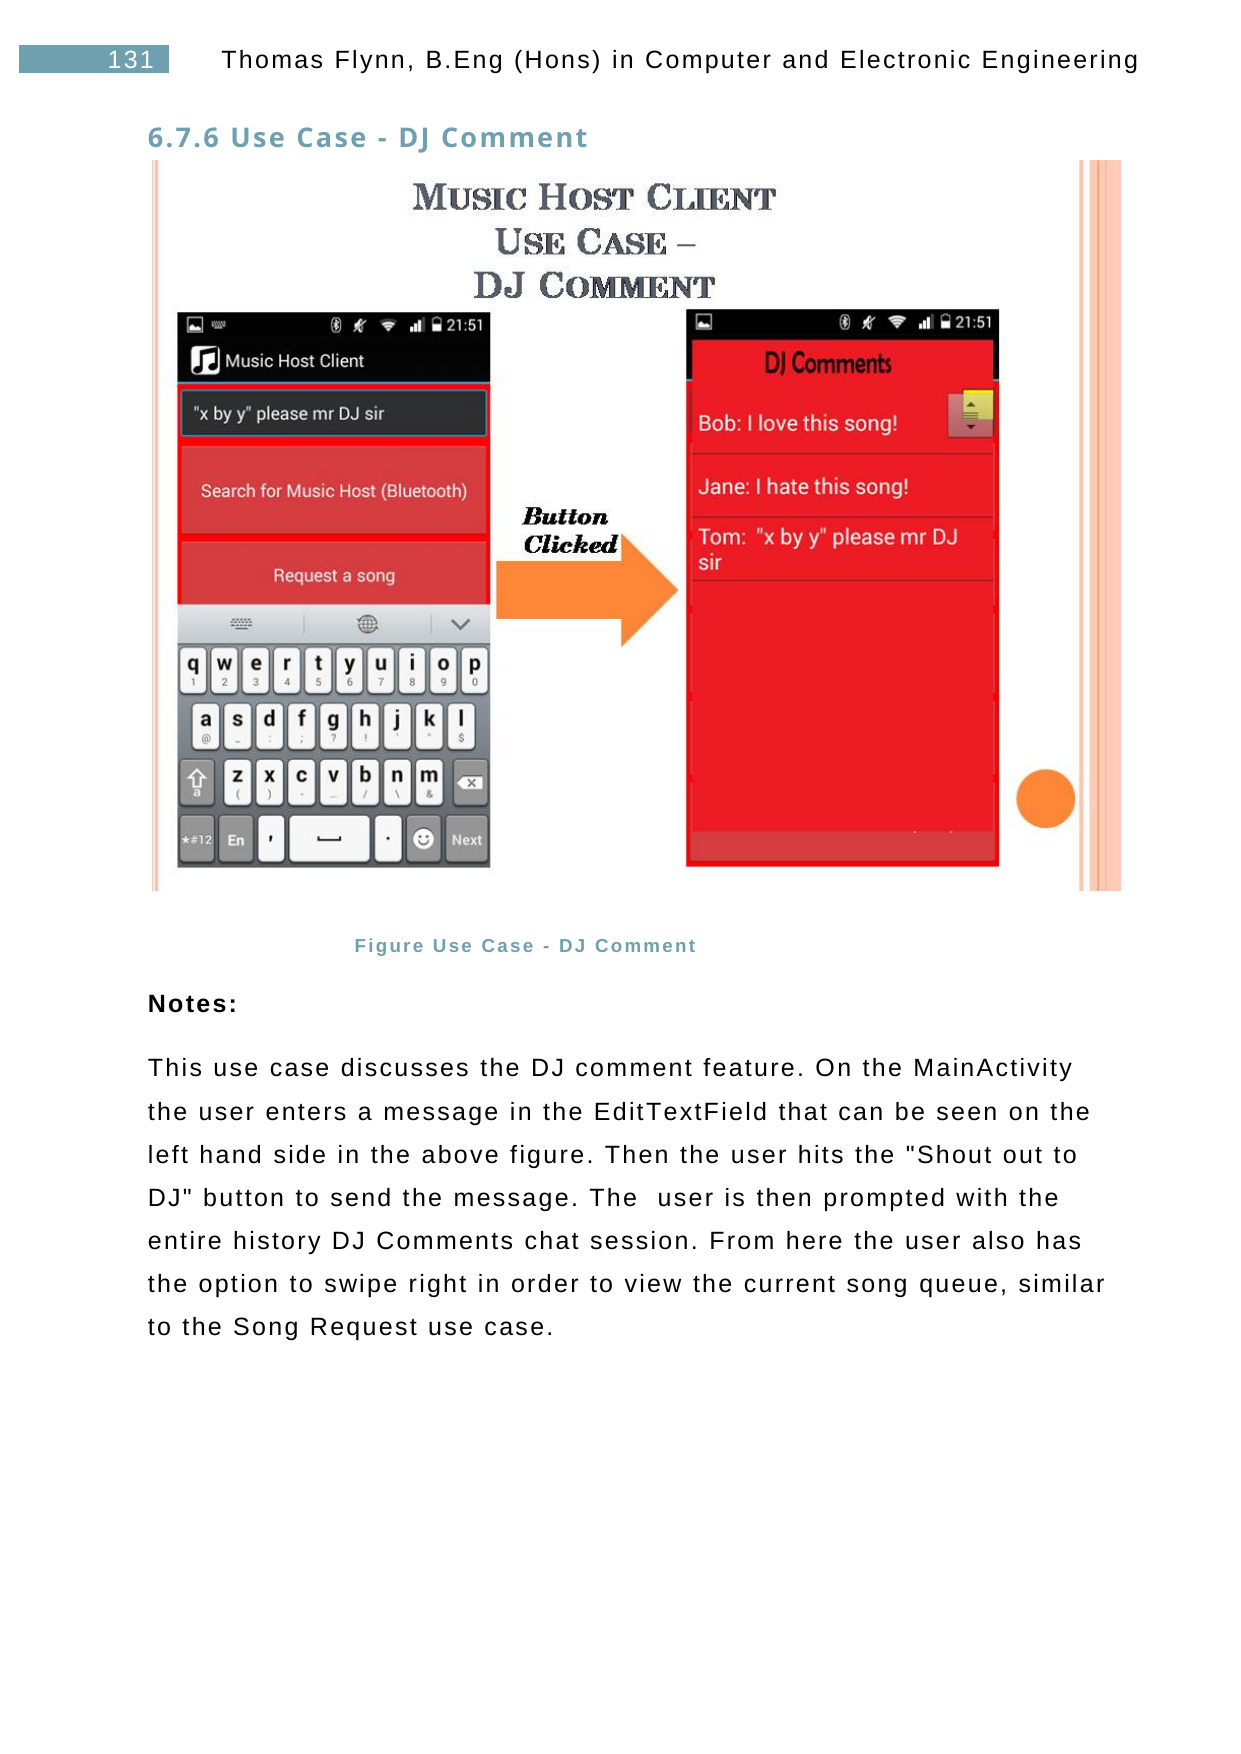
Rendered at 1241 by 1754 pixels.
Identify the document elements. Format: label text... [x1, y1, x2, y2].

picture [147, 160, 1122, 891]
text Notes: [148, 989, 1122, 1018]
subtitle 6.7.6 Use Case - DJ Comment [148, 118, 1122, 155]
text This use case discusses the DJ comment feature. On the MainActivity the user enters a message in the EditTextField that can be seen on the left hand side in the above figure. Then the user hits the "Shout out to DJ" button to send the message. The user is then prompted with the entire history DJ Comments chat session. From here the user also has the option to swipe right in order to view the current song queue, similar to the Song Request use case. [148, 1053, 1122, 1341]
